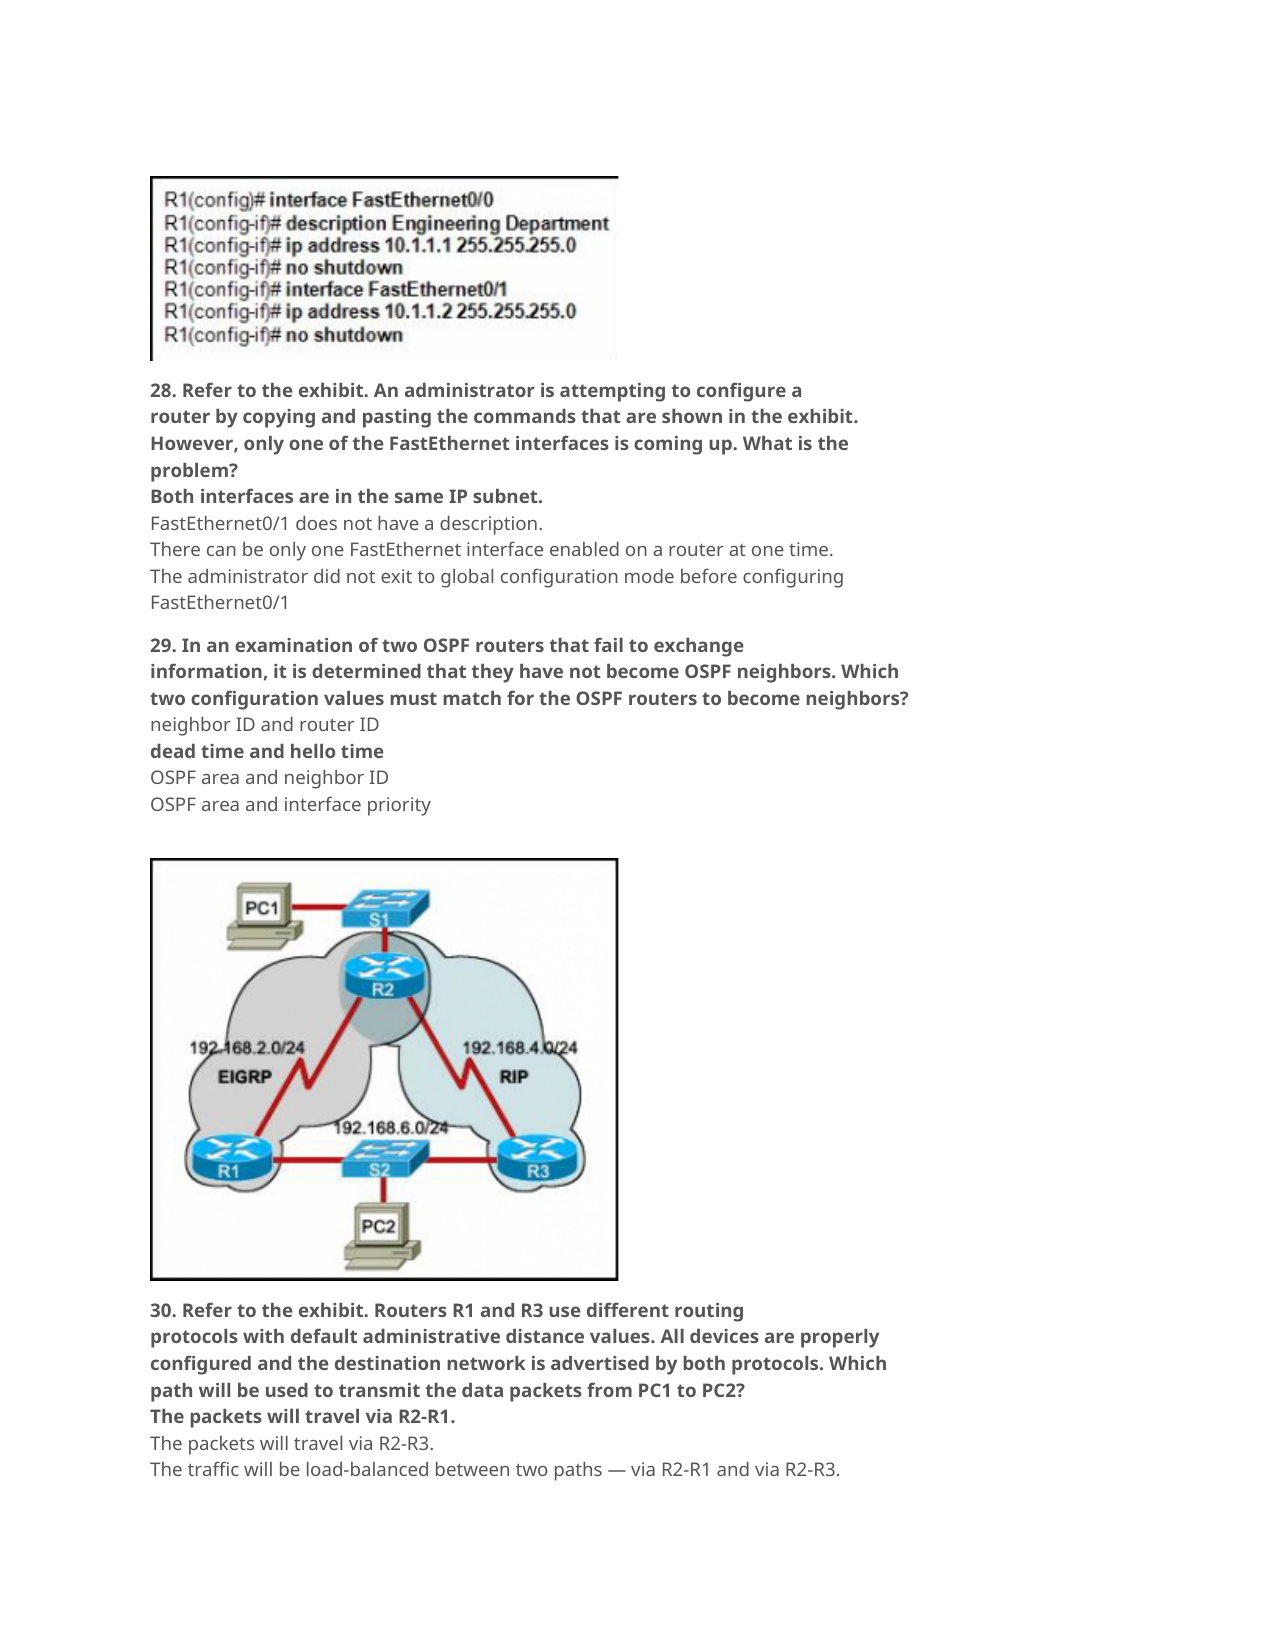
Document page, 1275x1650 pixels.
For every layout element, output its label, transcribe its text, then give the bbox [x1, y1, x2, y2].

text 28. Refer to the exhibit. An administrator is attempting to configure a router by copying and pasting the commands that are shown in the exhibit. However, only one of the FastEthernet interfaces is coming up. What is the problem? Both interfaces are in the same IP subnet. FastEthernet0/1 does not have a description. There can be only one FastEthernet interface enabled on a router at one time. The administrator did not exit to global configuration mode before configuring FastEthernet0/1 [150, 376, 1125, 615]
picture [150, 176, 619, 361]
text 29. In an examination of two OSPF routers that fail to exchange information, it is determined that they have not become OSPF neighbors. Which two configuration values must match for the OSPF routers to become neighbors? neighbor ID and router ID dead time and hello time OSPF area and neighbor ID OSPF area and interface priority [150, 631, 1125, 817]
picture [150, 858, 619, 1281]
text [150, 1296, 1125, 1482]
